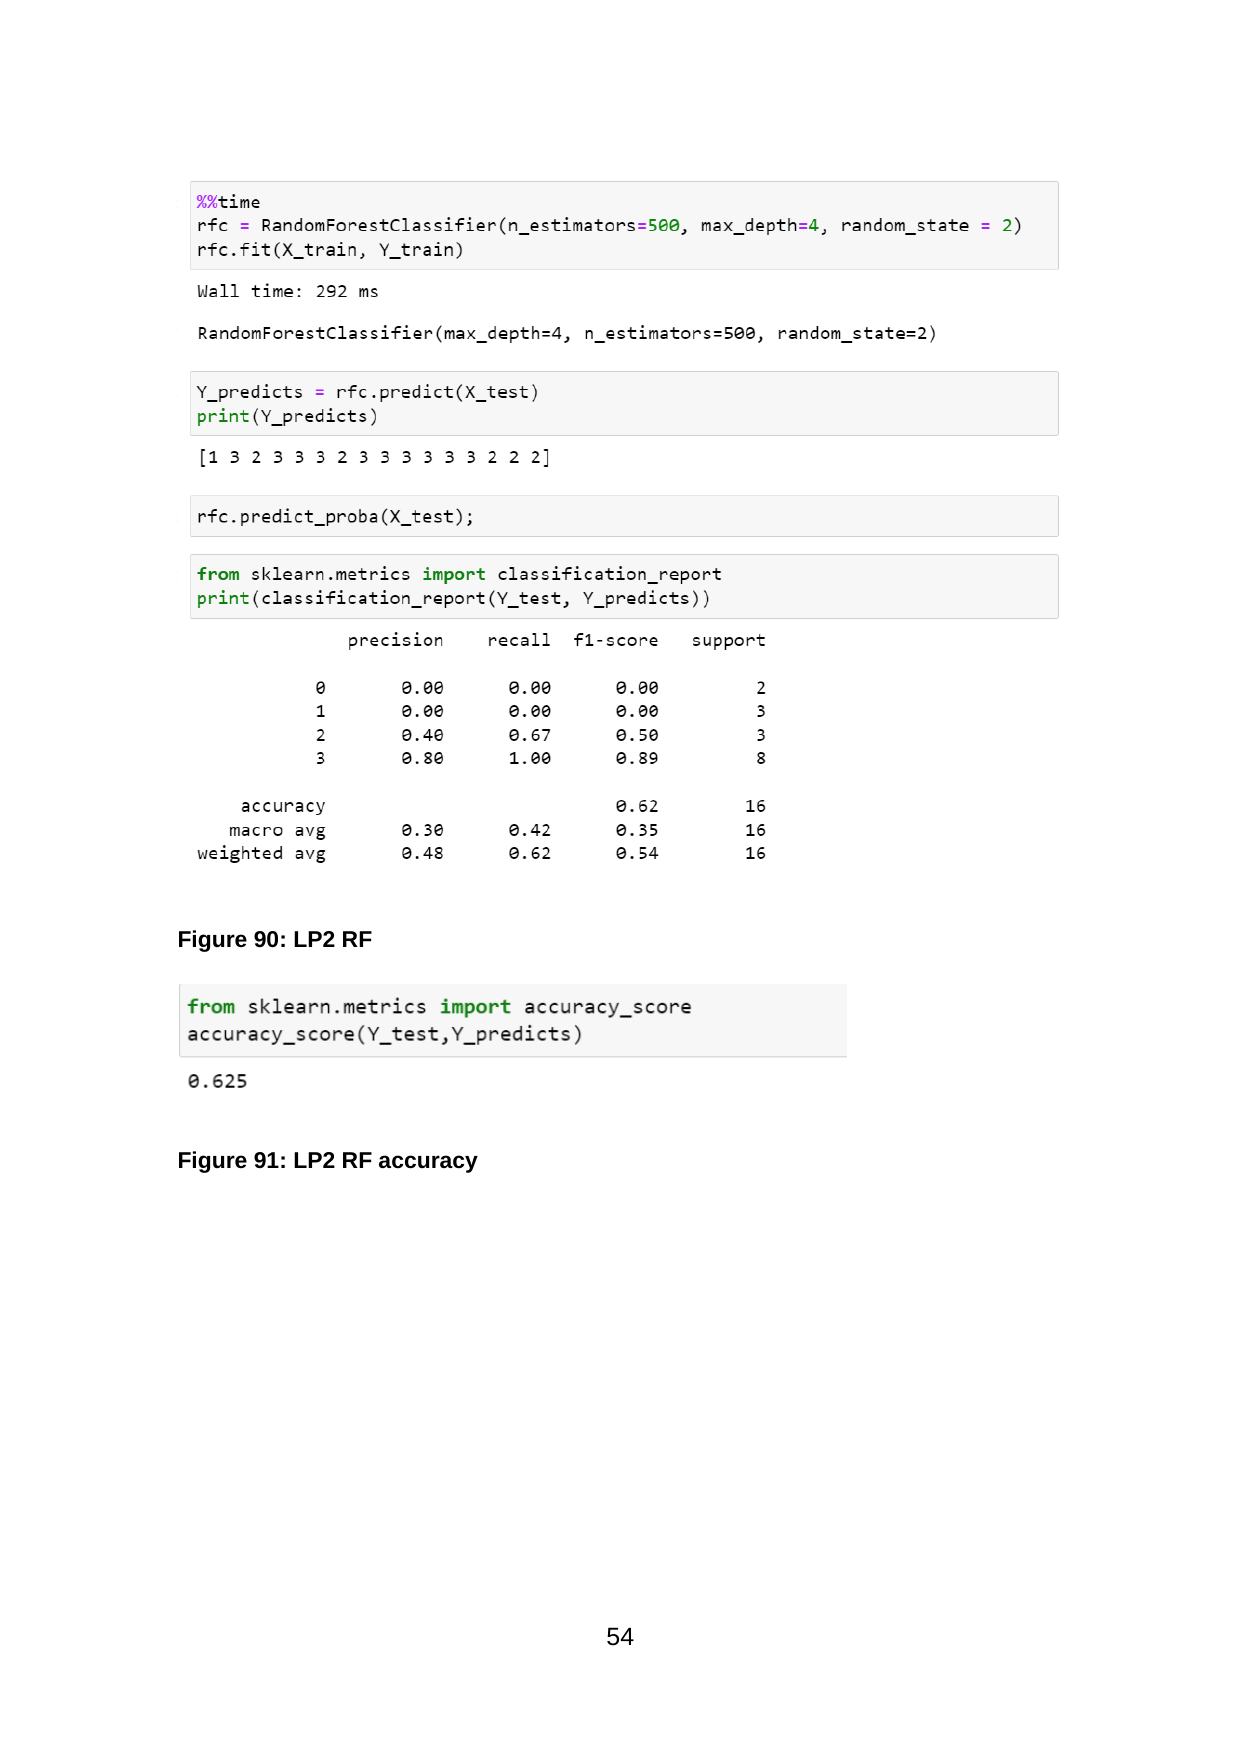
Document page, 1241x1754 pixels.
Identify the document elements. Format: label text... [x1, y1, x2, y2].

picture [177, 177, 1063, 894]
picture [177, 984, 847, 1114]
text Figure 90: LP2 RF [177, 926, 1063, 953]
text Figure 91: LP2 RF accuracy [177, 1147, 1063, 1173]
